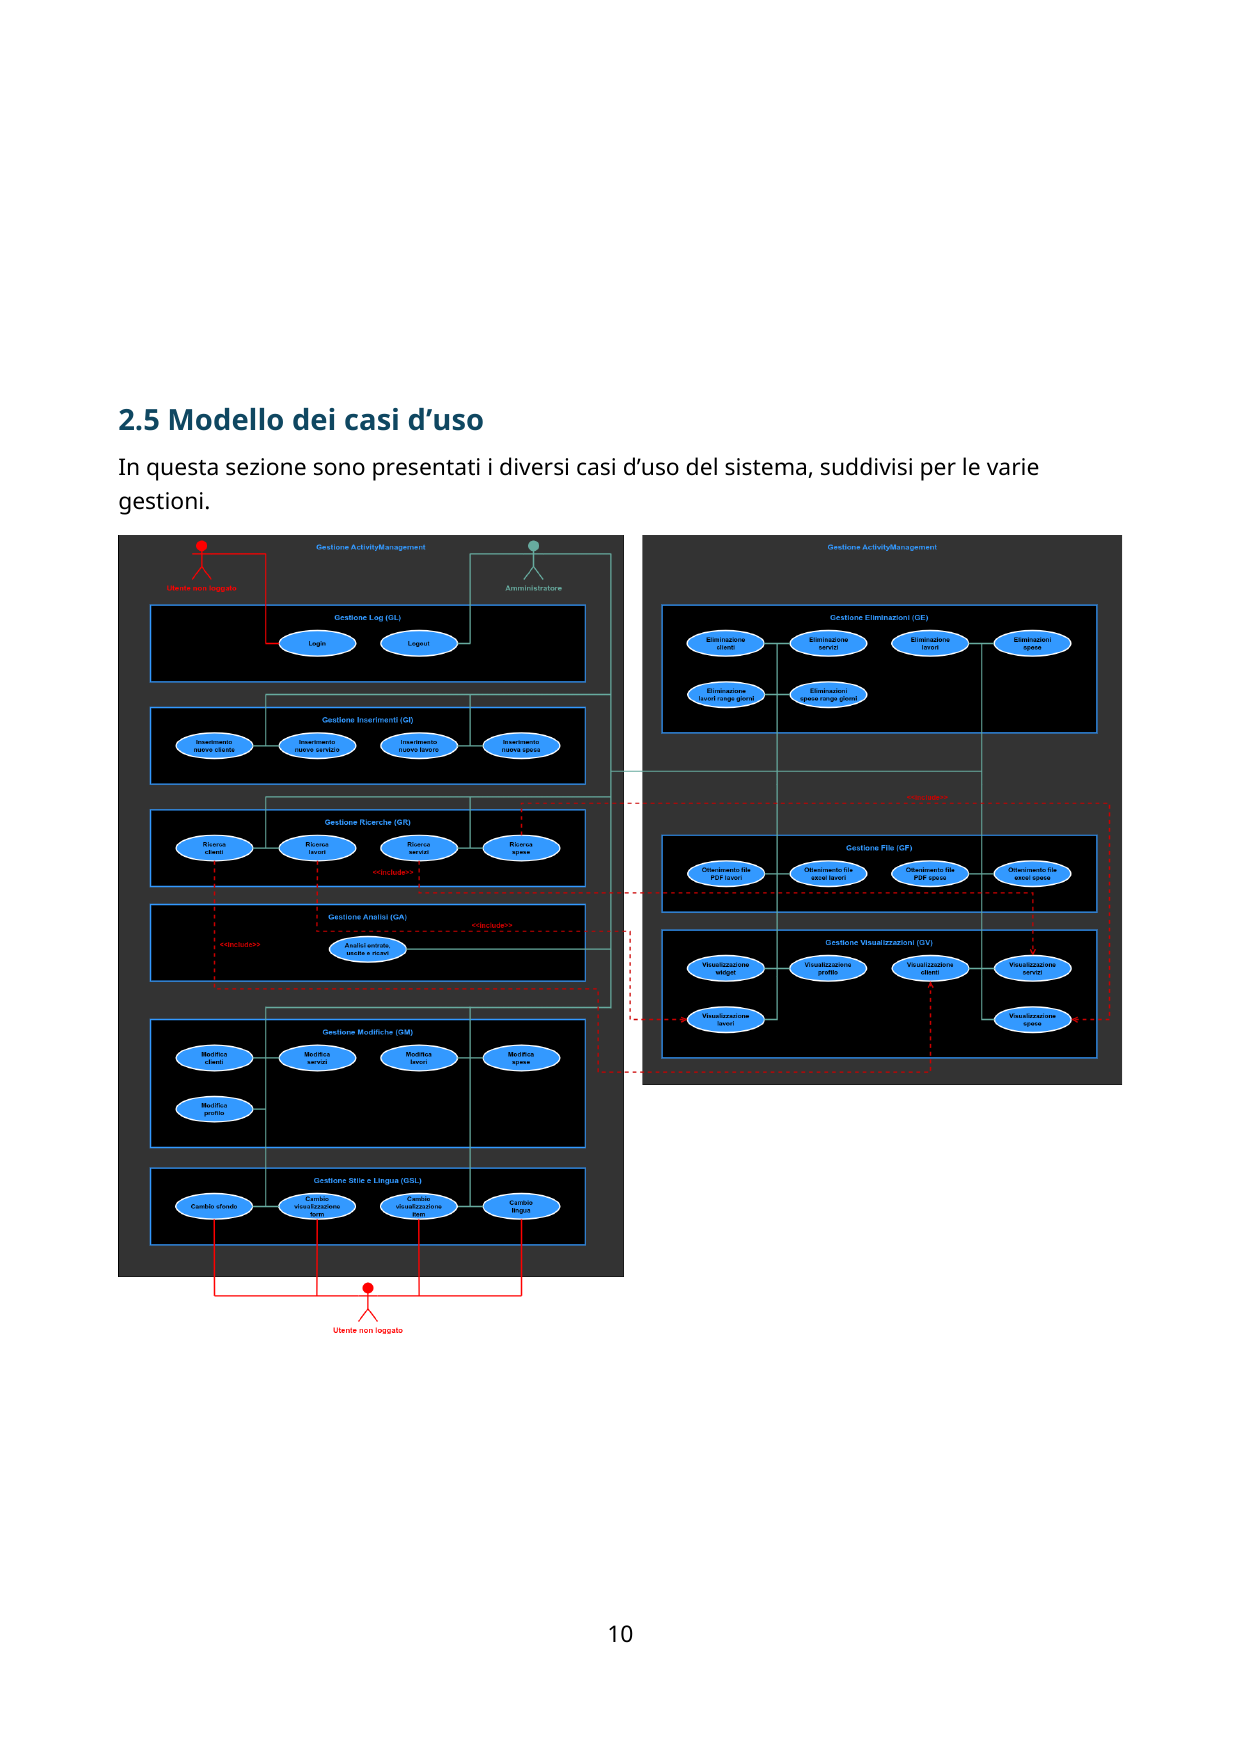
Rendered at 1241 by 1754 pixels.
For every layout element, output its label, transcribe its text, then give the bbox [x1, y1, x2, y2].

picture [118, 535, 1123, 1335]
subtitle 2.5 Modello dei casi d’uso [118, 400, 1122, 439]
text In questa sezione sono presentati i diversi casi d’uso del sistema, suddivisi per le varie gestioni. [118, 451, 1122, 516]
